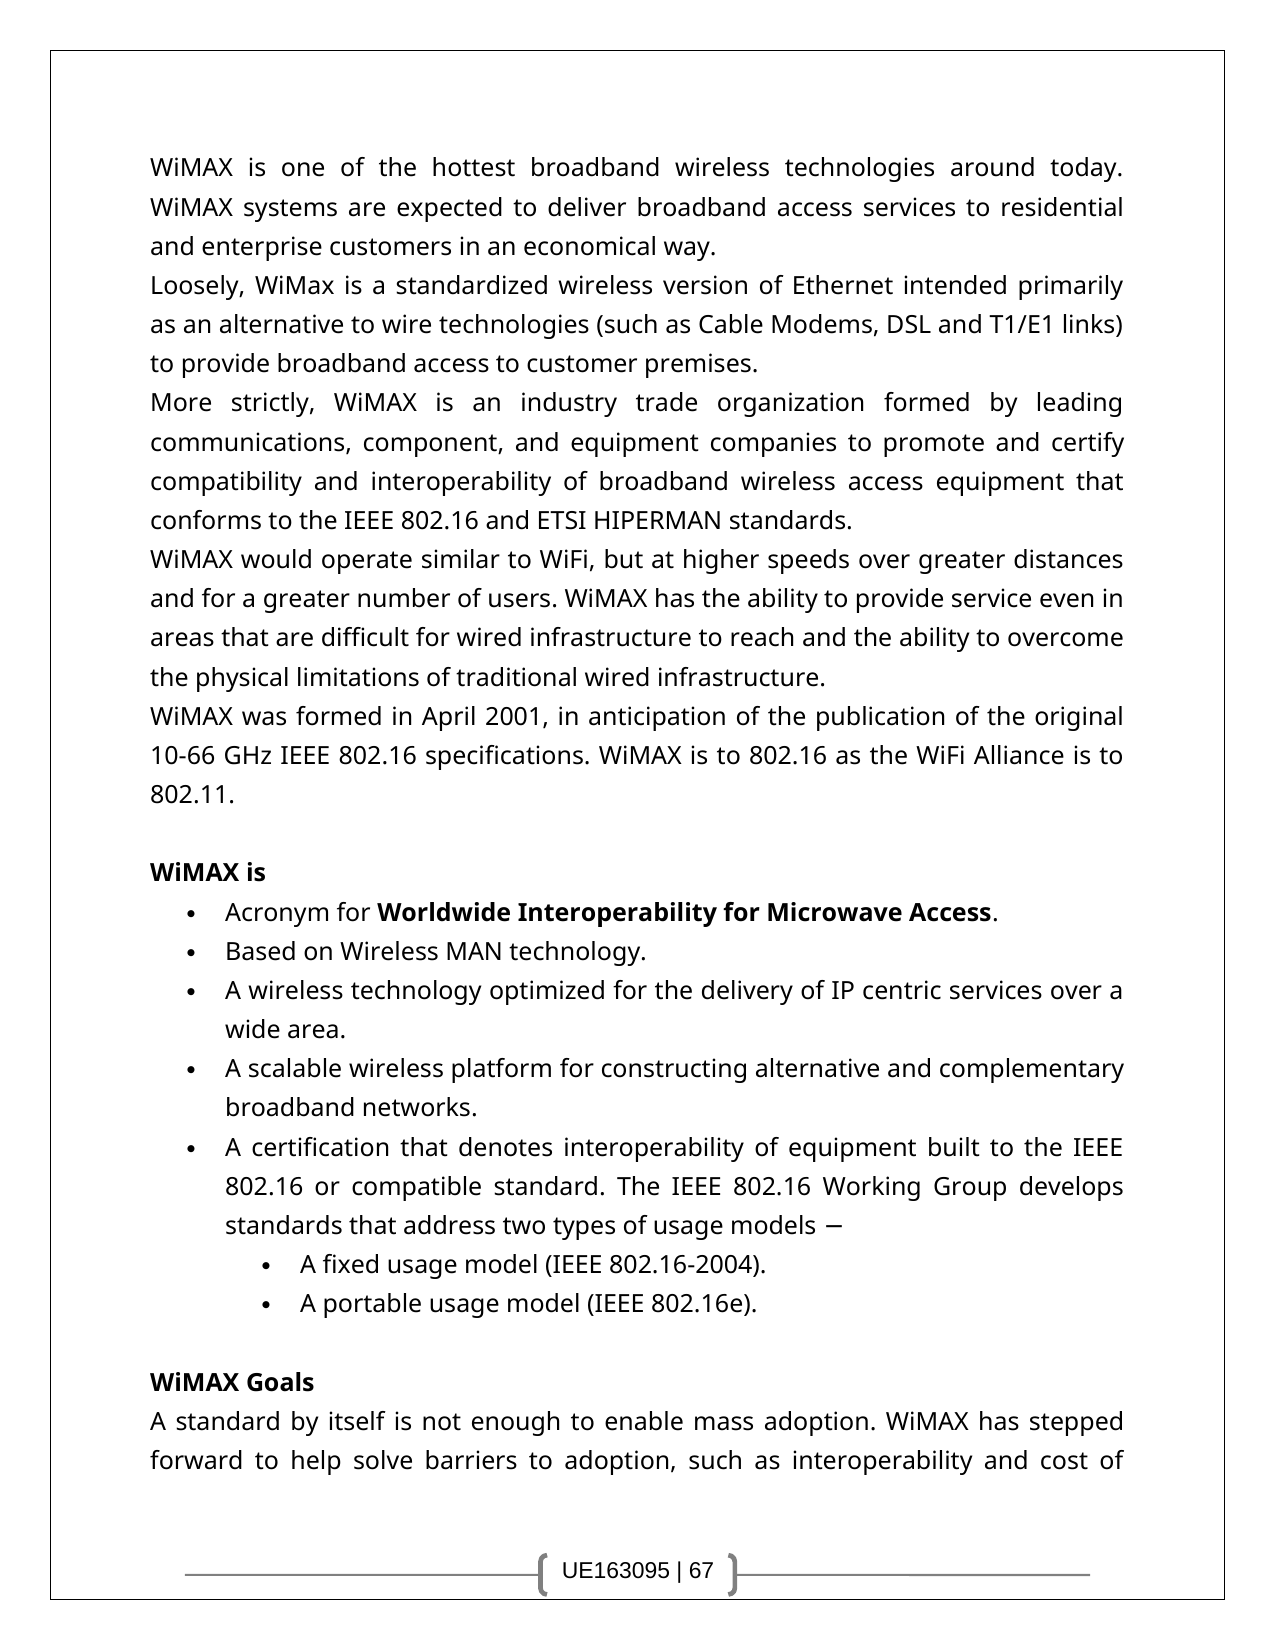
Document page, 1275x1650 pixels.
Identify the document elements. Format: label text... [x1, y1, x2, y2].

list A scalable wireless platform for constructing alternative and complementary broadband networks. [187, 1051, 1125, 1124]
list Based on Wireless MAN technology. [187, 933, 1125, 967]
text WiMAX Goals [150, 1364, 1125, 1398]
text WiMAX is one of the hottest broadband wireless technologies around today. WiMAX systems are expected to deliver broadband access services to residential and enterprise customers in an economical way. [150, 150, 1125, 262]
text WiMAX was formed in April 2001, in anticipation of the publication of the original 10-66 GHz IEEE 802.16 specifications. WiMAX is to 802.16 as the WiFi Alliance is to 802.11. [150, 698, 1125, 811]
list Acronym for Worldwide Interoperability for Microwave Access. [187, 894, 1125, 928]
text Loosely, WiMax is a standardized wireless version of Ethernet intended primarily as an alternative to wire technologies (such as Cable Modems, DSL and T1/E1 links) to provide broadband access to customer premises. [150, 267, 1125, 380]
text More strictly, WiMAX is an industry trade organization formed by leading communications, component, and equipment companies to promote and certify compatibility and interoperability of broadband wireless access equipment that conforms to the IEEE 802.16 and ETSI HIPERMAN standards. [150, 385, 1125, 537]
list A wireless technology optimized for the delivery of IP centric services over a wide area. [187, 972, 1125, 1046]
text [150, 1403, 1125, 1477]
list A portable usage model (IEEE 802.16e). [262, 1286, 1125, 1320]
list A fixed usage model (IEEE 802.16-2004). [262, 1247, 1125, 1281]
list A certification that denotes interoperability of equipment built to the IEEE 802.16 or compatible standard. The IEEE 802.16 Working Group develops standards that address two types of usage models − [187, 1129, 1125, 1242]
text WiMAX would operate similar to WiFi, but at higher speeds over greater distances and for a greater number of users. WiMAX has the ability to provide service even in areas that are difficult for wired infrastructure to reach and the ability to overcome the physical limitations of traditional wired infrastructure. [150, 542, 1125, 693]
text WiMAX is [150, 855, 1125, 889]
